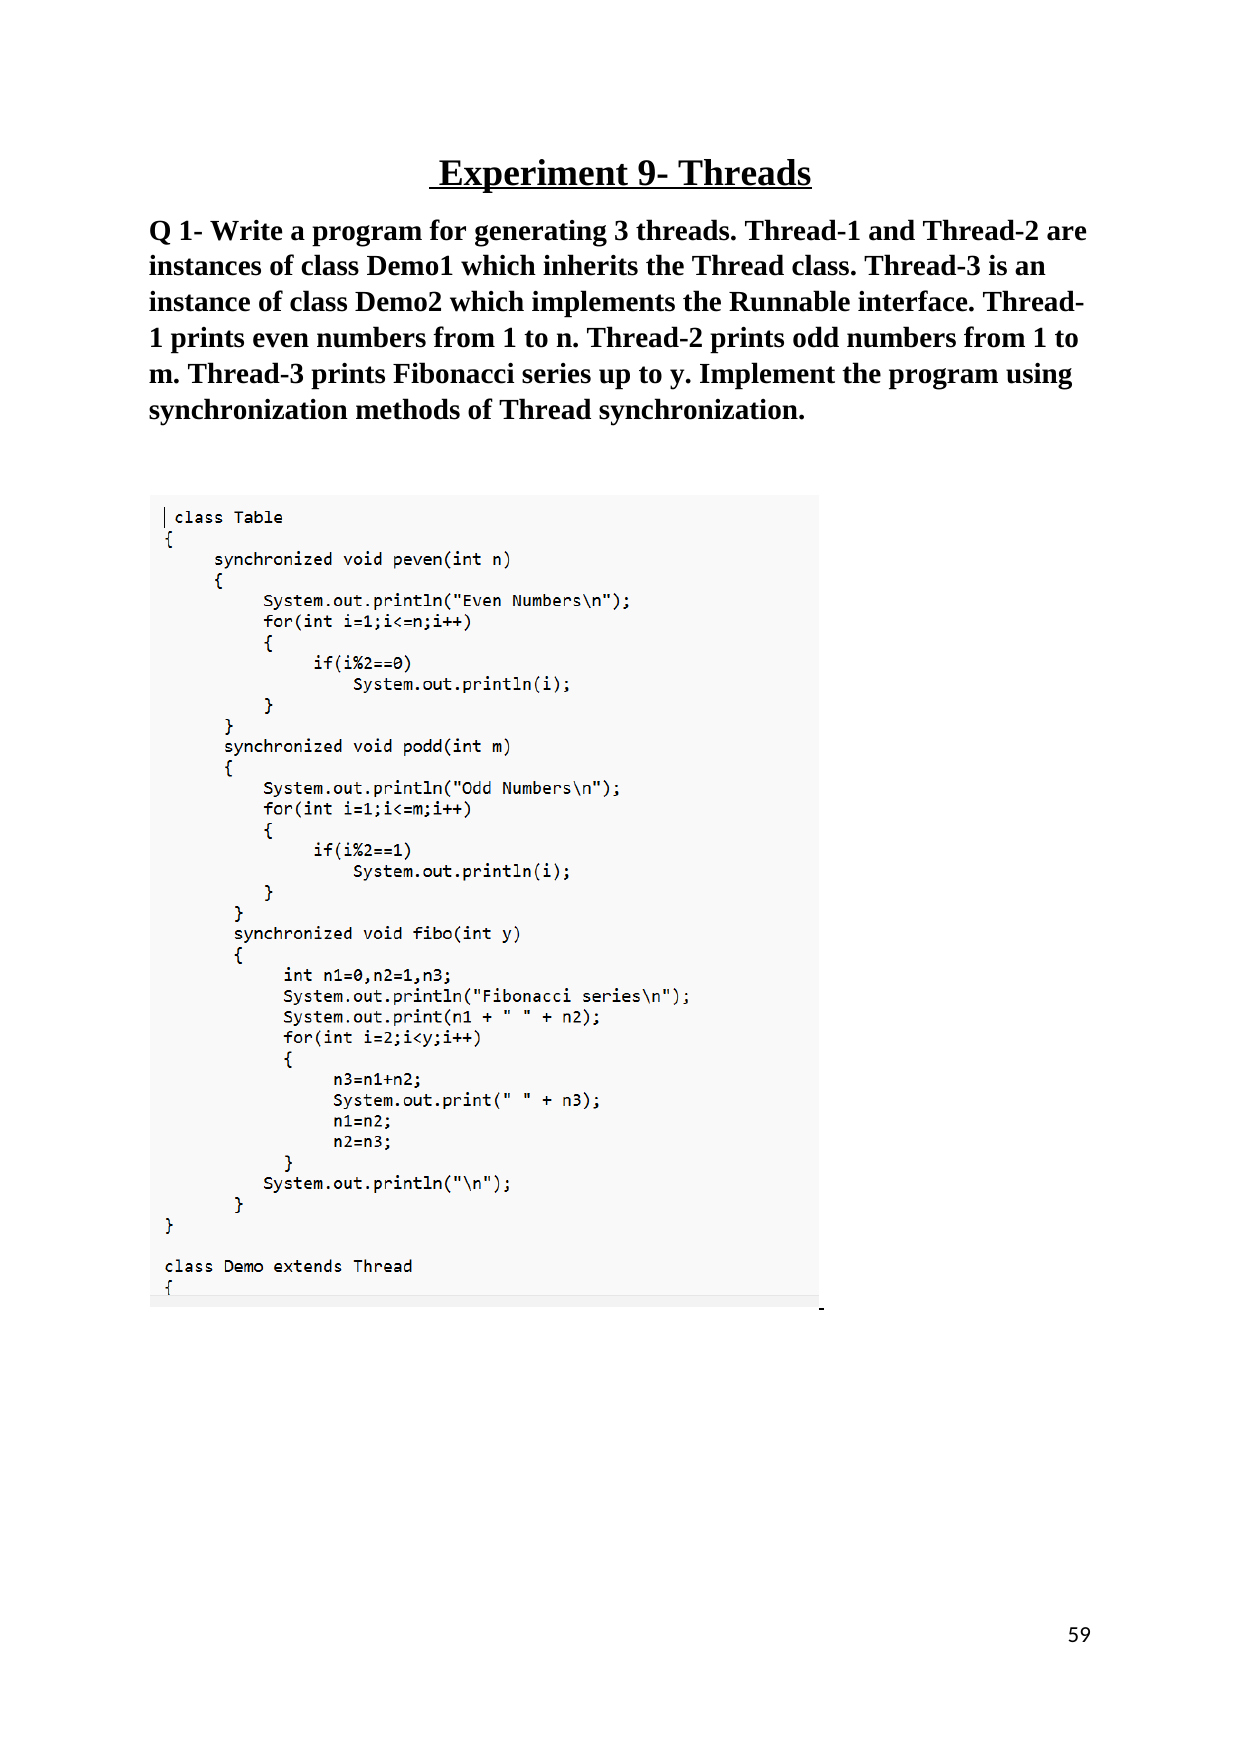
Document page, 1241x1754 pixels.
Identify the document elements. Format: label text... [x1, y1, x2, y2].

text Experiment 9- Threads [150, 150, 1091, 193]
picture [150, 495, 819, 1307]
text Q 1- Write a program for generating 3 threads. Thread-1 and Thread-2 are instances of class Demo1 which inherits the Thread class. Thread-3 is an instance of class Demo2 which implements the Runnable interface. Thread-1 prints even numbers from 1 to n. Thread-2 prints odd numbers from 1 to m. Thread-3 prints Fibonacci series up to y. Implement the program using synchronization methods of Thread synchronization. [148, 213, 1098, 425]
